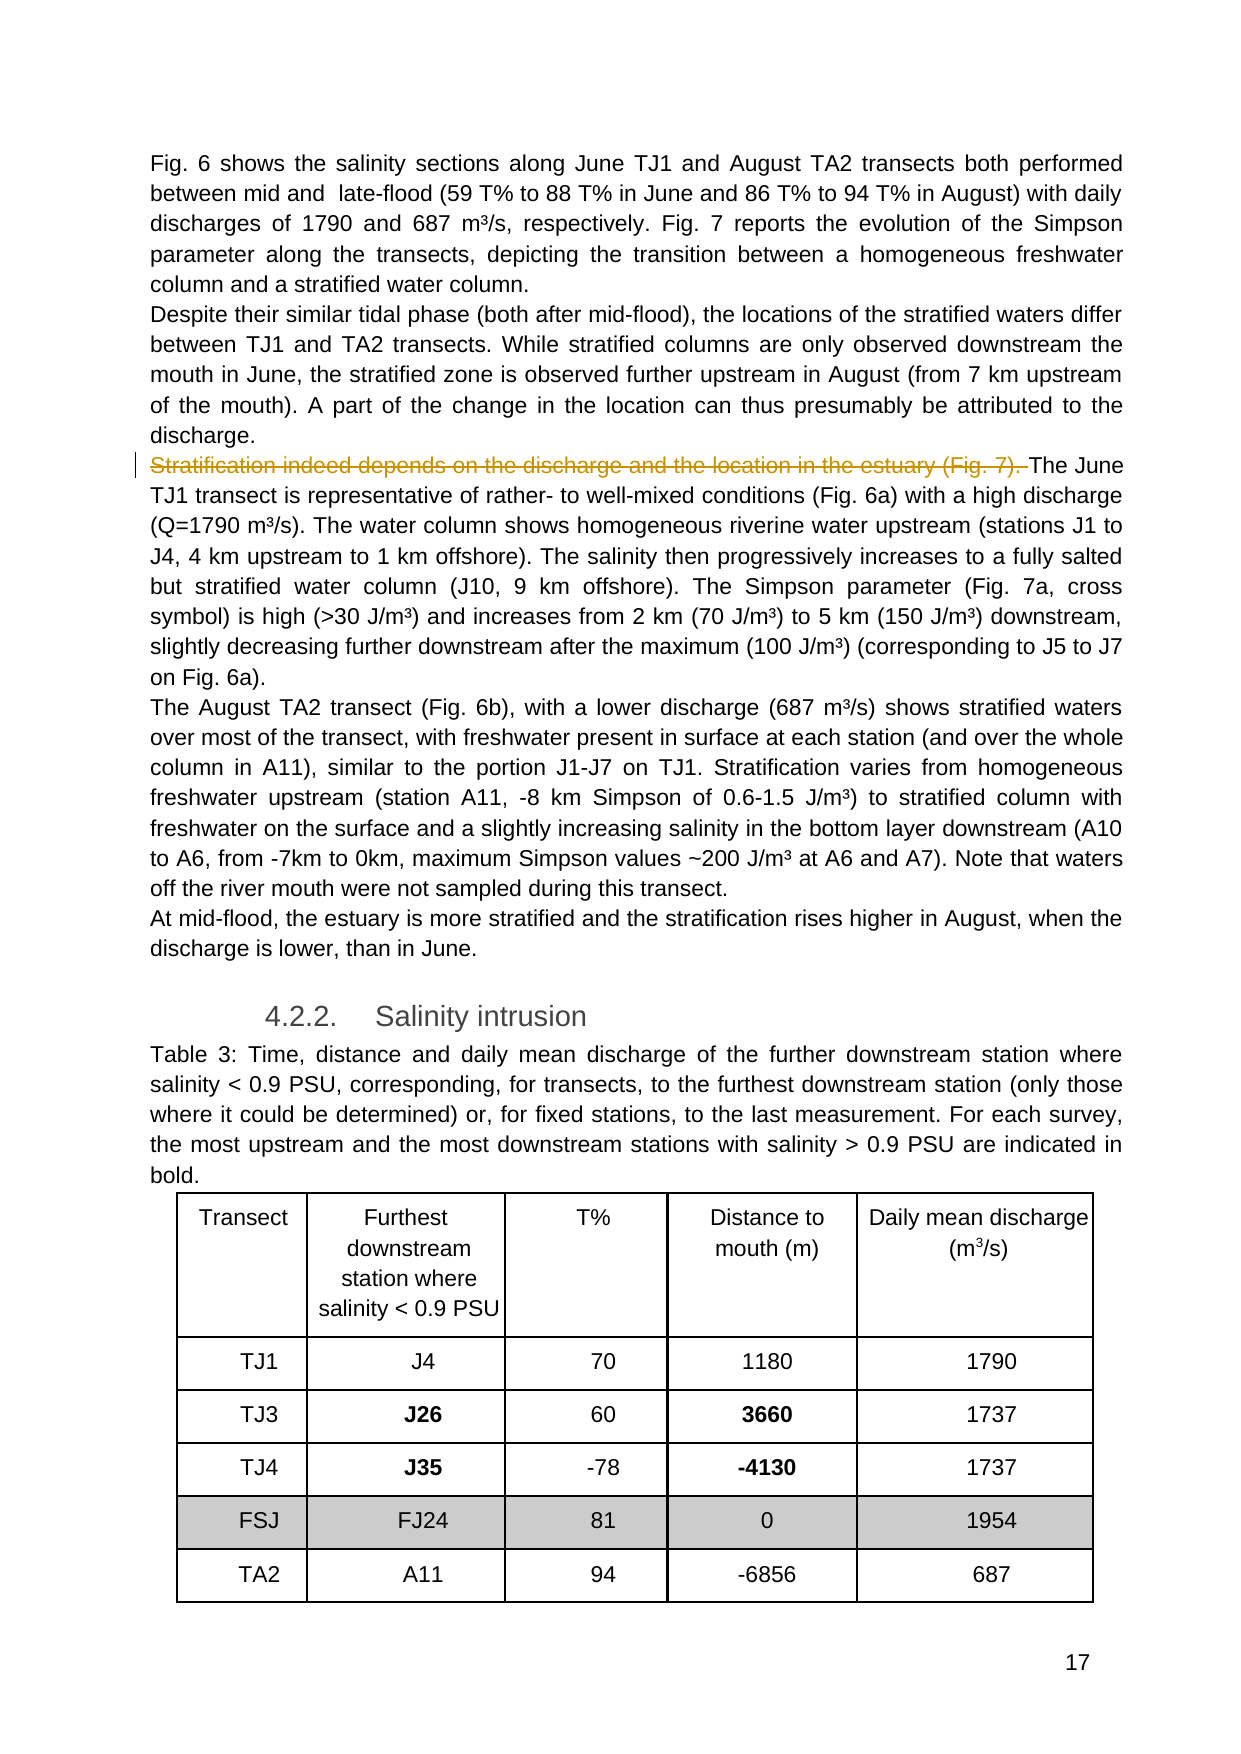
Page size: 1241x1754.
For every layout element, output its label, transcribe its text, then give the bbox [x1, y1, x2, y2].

table_header Daily mean discharge (m3/s) [858, 1194, 1092, 1336]
table_cell -6856 [669, 1550, 856, 1601]
table_cell 1737 [858, 1444, 1092, 1495]
text The June TJ1 transect is representative of rather- to well-mixed conditions (Fig. 6a) with a high discharge (Q=1790 m³/s). The water column shows homogeneous riverine water upstream (stations J1 to J4, 4 km upstream to 1 km offshore). The salinity then progressively increases to a fully salted but stratified water column (J10, 9 km offshore). The Simpson parameter (Fig. 7a, cross symbol) is high (>30 J/m³) and increases from 2 km (70 J/m³) to 5 km (150 J/m³) downstream, slightly decreasing further downstream after the maximum (100 J/m³) (corresponding to J5 to J7 on Fig. 6a). [150, 452, 1124, 690]
text Despite their similar tidal phase (both after mid-flood), the locations of the stratified waters differ between TJ1 and TA2 transects. While stratified columns are only observed downstream the mouth in June, the stratified zone is observed further upstream in August (from 7 km upstream of the mouth). A part of the change in the location can thus presumably be attributed to the discharge. [150, 301, 1124, 448]
table_header Distance to mouth (m) [669, 1194, 856, 1336]
table_cell -78 [506, 1444, 666, 1495]
table_cell 1737 [858, 1391, 1092, 1442]
table_cell TJ1 [178, 1338, 306, 1389]
table_cell FSJ [178, 1497, 306, 1548]
table_header Transect [178, 1194, 306, 1336]
table_cell 3660 [669, 1391, 856, 1442]
table_cell 687 [858, 1550, 1092, 1601]
table_cell -4130 [669, 1444, 856, 1495]
table_cell FJ24 [308, 1497, 504, 1548]
table_cell J4 [308, 1338, 504, 1389]
subtitle Salinity intrusion [337, 999, 1124, 1032]
table_cell TJ3 [178, 1391, 306, 1442]
table_cell 70 [506, 1338, 666, 1389]
table_cell 1180 [669, 1338, 856, 1389]
table_cell J26 [308, 1391, 504, 1442]
table_cell TJ4 [178, 1444, 306, 1495]
table_cell 94 [506, 1550, 666, 1601]
table_header Furthest downstream station where salinity < 0.9 PSU [308, 1194, 504, 1336]
table_cell 1790 [858, 1338, 1092, 1389]
table_cell 1954 [858, 1497, 1092, 1548]
table_header T% [506, 1194, 666, 1336]
table_cell 81 [506, 1497, 666, 1548]
text Table 3: Time, distance and daily mean discharge of the further downstream station where salinity < 0.9 PSU, corresponding, for transects, to the furthest downstream station (only those where it could be determined) or, for fixed stations, to the last measurement. For each survey, the most upstream and the most downstream stations with salinity > 0.9 PSU are indicated in bold. [150, 1041, 1124, 1188]
table_cell TA2 [178, 1550, 306, 1601]
text At mid-flood, the estuary is more stratified and the stratification rises higher in August, when the discharge is lower, than in June. [150, 905, 1124, 962]
table_cell 0 [669, 1497, 856, 1548]
text The August TA2 transect (Fig. 6b), with a lower discharge (687 m³/s) shows stratified waters over most of the transect, with freshwater present in surface at each station (and over the whole column in A11), similar to the portion J1-J7 on TJ1. Stratification varies from homogeneous freshwater upstream (station A11, -8 km Simpson of 0.6-1.5 J/m³) to stratified column with freshwater on the surface and a slightly increasing salinity in the bottom layer downstream (A10 to A6, from -7km to 0km, maximum Simpson values ~200 J/m³ at A6 and A7). Note that waters off the river mouth were not sampled during this transect. [150, 694, 1124, 901]
table_cell A11 [308, 1550, 504, 1601]
text Fig. 6 shows the salinity sections along June TJ1 and August TA2 transects both performed between mid and late-flood (59 T% to 88 T% in June and 86 T% to 94 T% in August) with daily discharges of 1790 and 687 m³/s, respectively. Fig. 7 reports the evolution of the Simpson parameter along the transects, depicting the transition between a homogeneous freshwater column and a stratified water column. [150, 150, 1124, 297]
table_cell J35 [308, 1444, 504, 1495]
table_cell 60 [506, 1391, 666, 1442]
